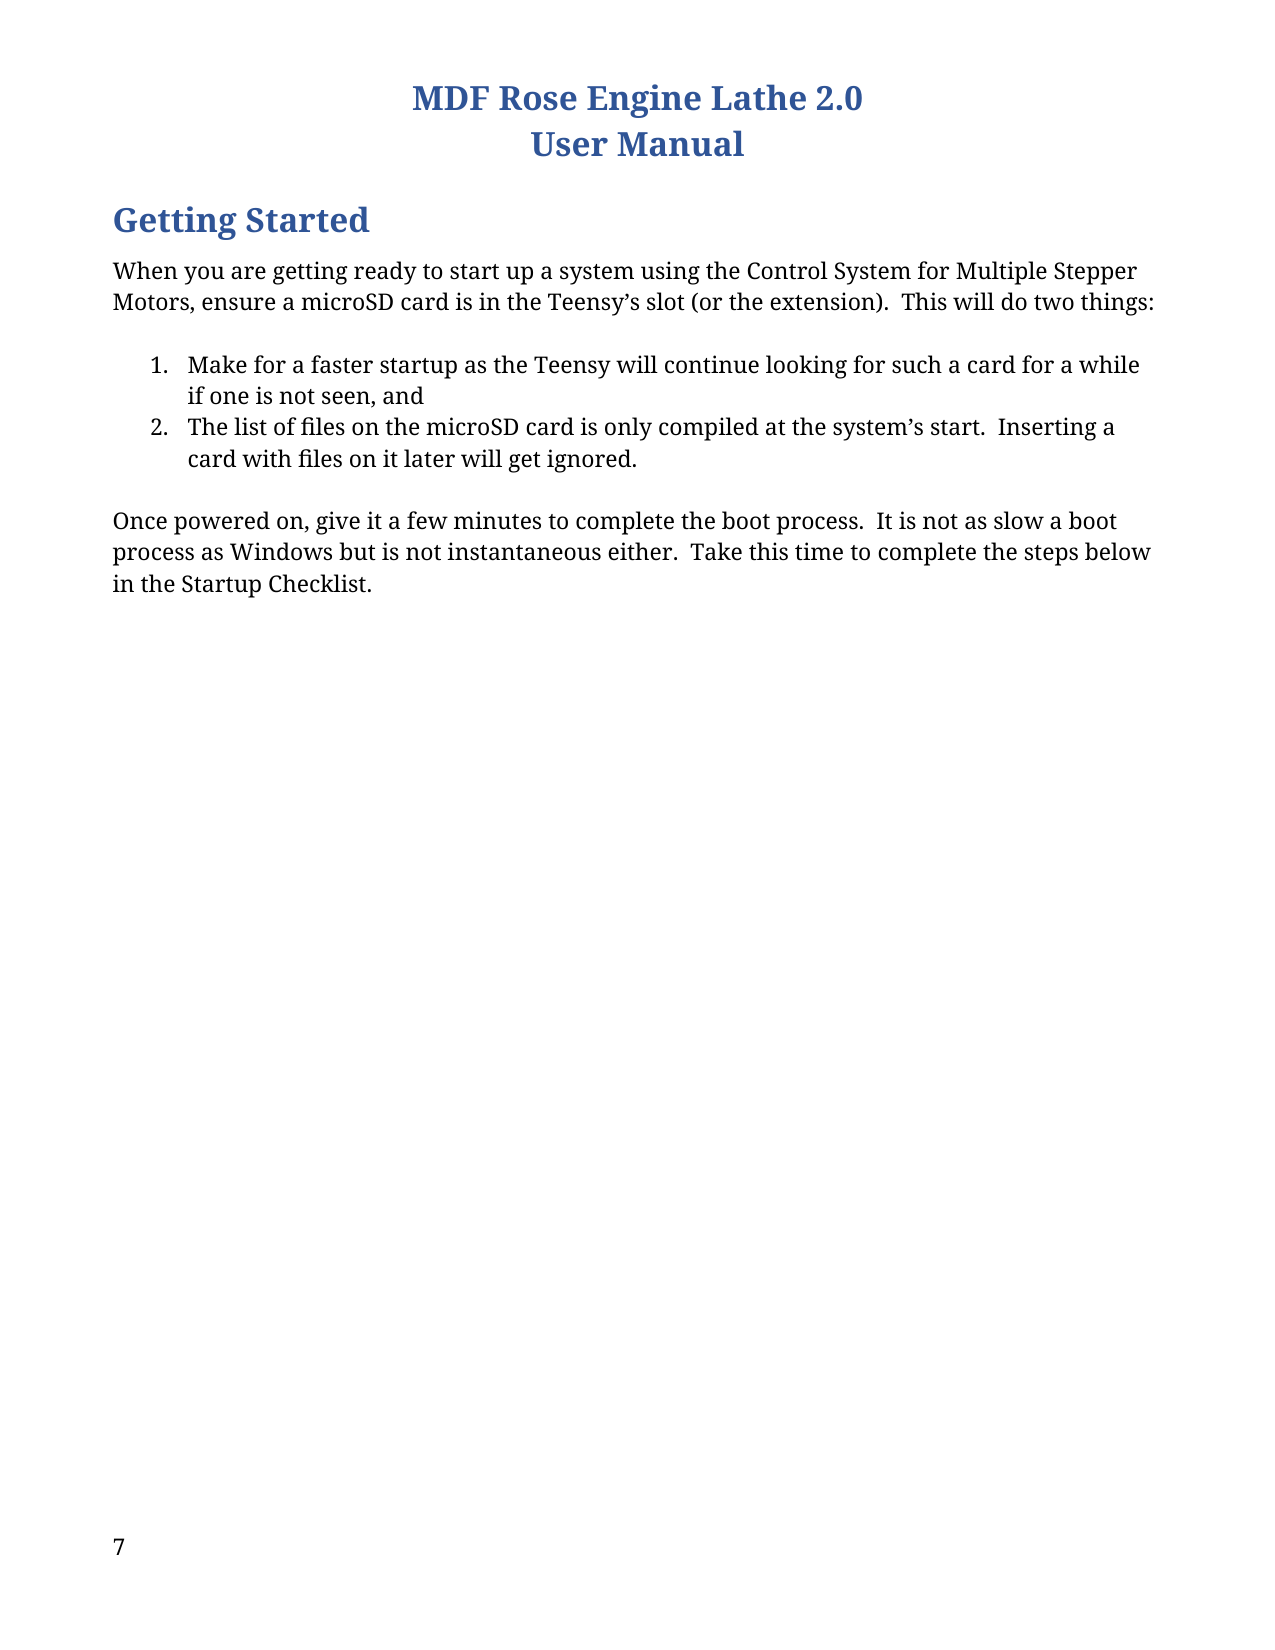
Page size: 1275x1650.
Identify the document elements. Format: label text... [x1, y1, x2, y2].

list The list of files on the microSD card is only compiled at the system’s start. Inserting a card with files on it later will get ignored. [150, 411, 1162, 474]
text When you are getting ready to start up a system using the Control System for Multiple Stepper Motors, ensure a microSD card is in the Teensy’s slot (or the extension). This will do two things: [112, 255, 1162, 318]
text Once powered on, give it a few minutes to complete the boot process. It is not as slow a boot process as Windows but is not instantaneous either. Take this time to complete the steps below in the Startup Checklist. [112, 505, 1162, 599]
list Make for a faster startup as the Teensy will continue looking for such a card for a while if one is not seen, and [150, 349, 1162, 411]
subtitle Getting Started [112, 197, 1162, 243]
